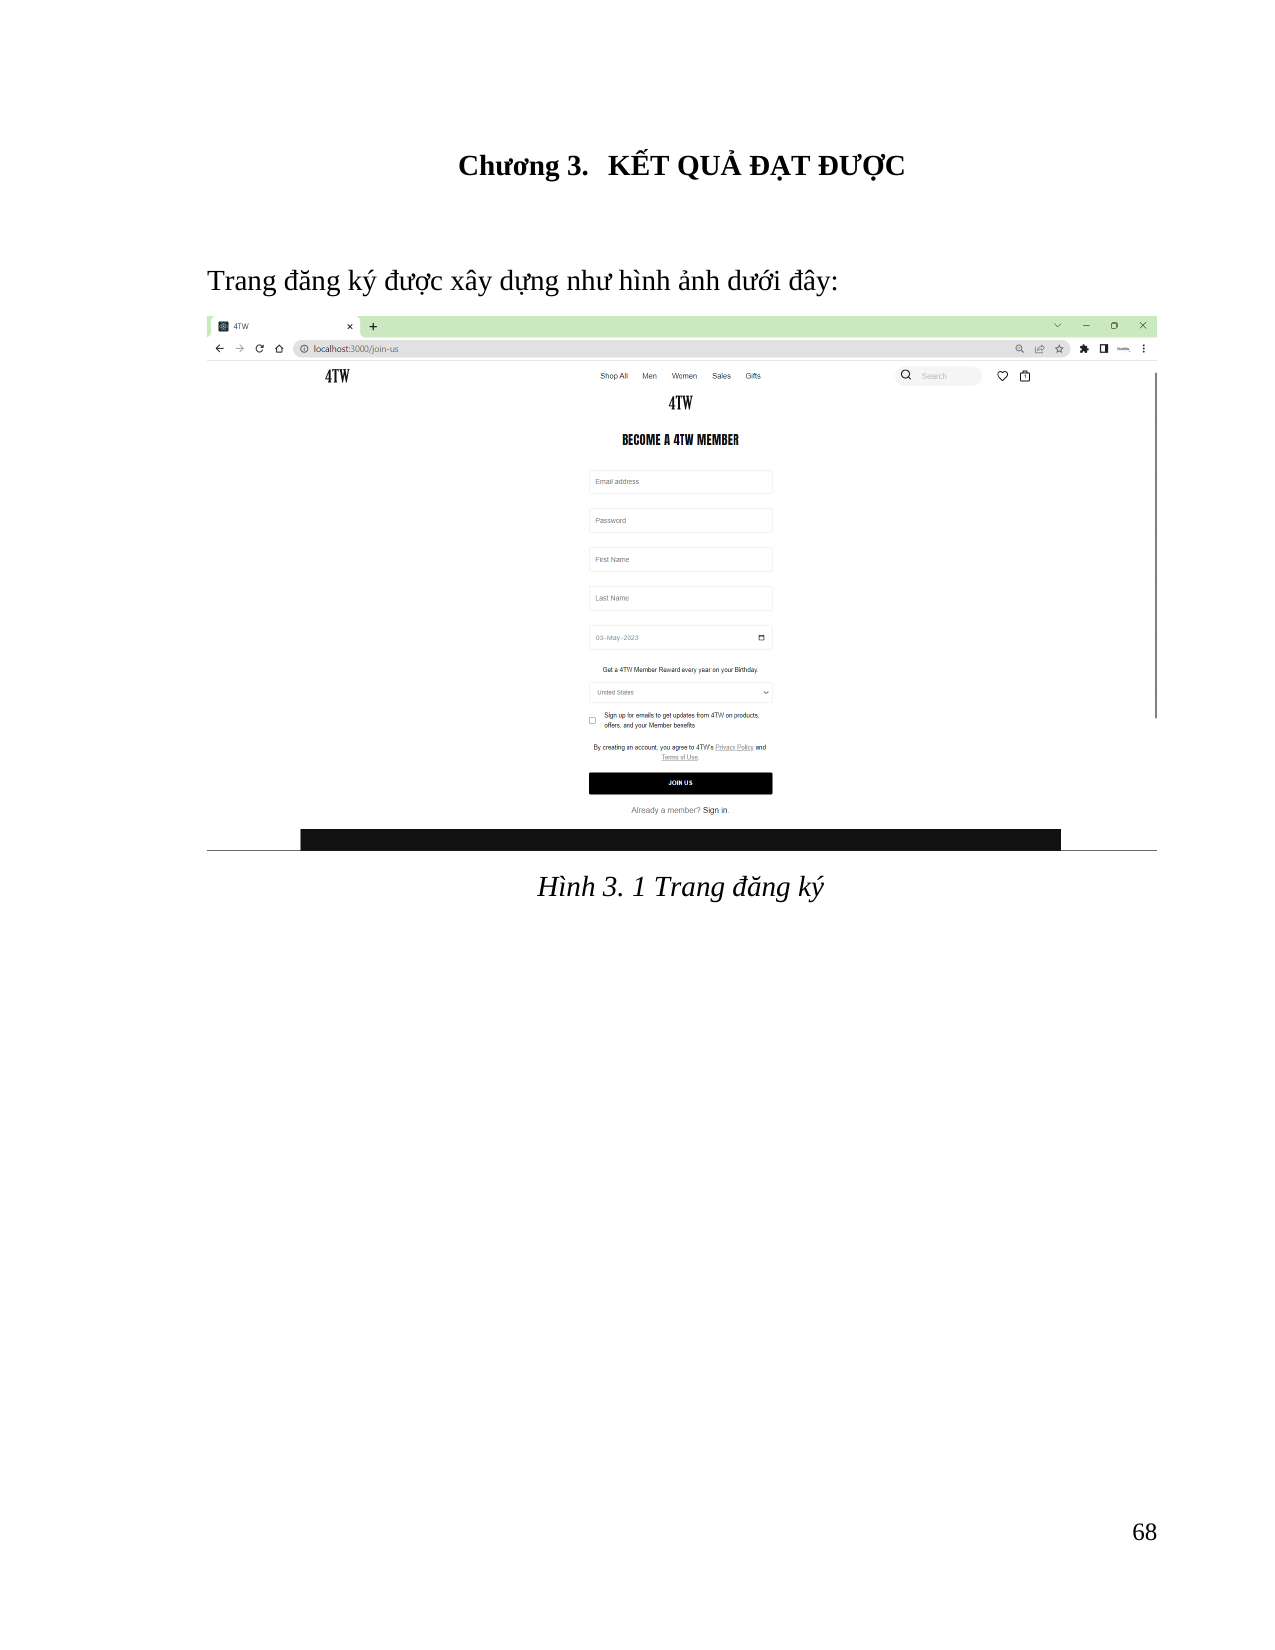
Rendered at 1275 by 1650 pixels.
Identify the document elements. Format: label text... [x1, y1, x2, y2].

subtitle KẾT QUẢ ĐẠT ĐƯỢC [207, 148, 1157, 181]
text Trang đăng ký được xây dựng như hình ảnh dưới đây: [207, 263, 1157, 297]
picture [206, 316, 1157, 851]
